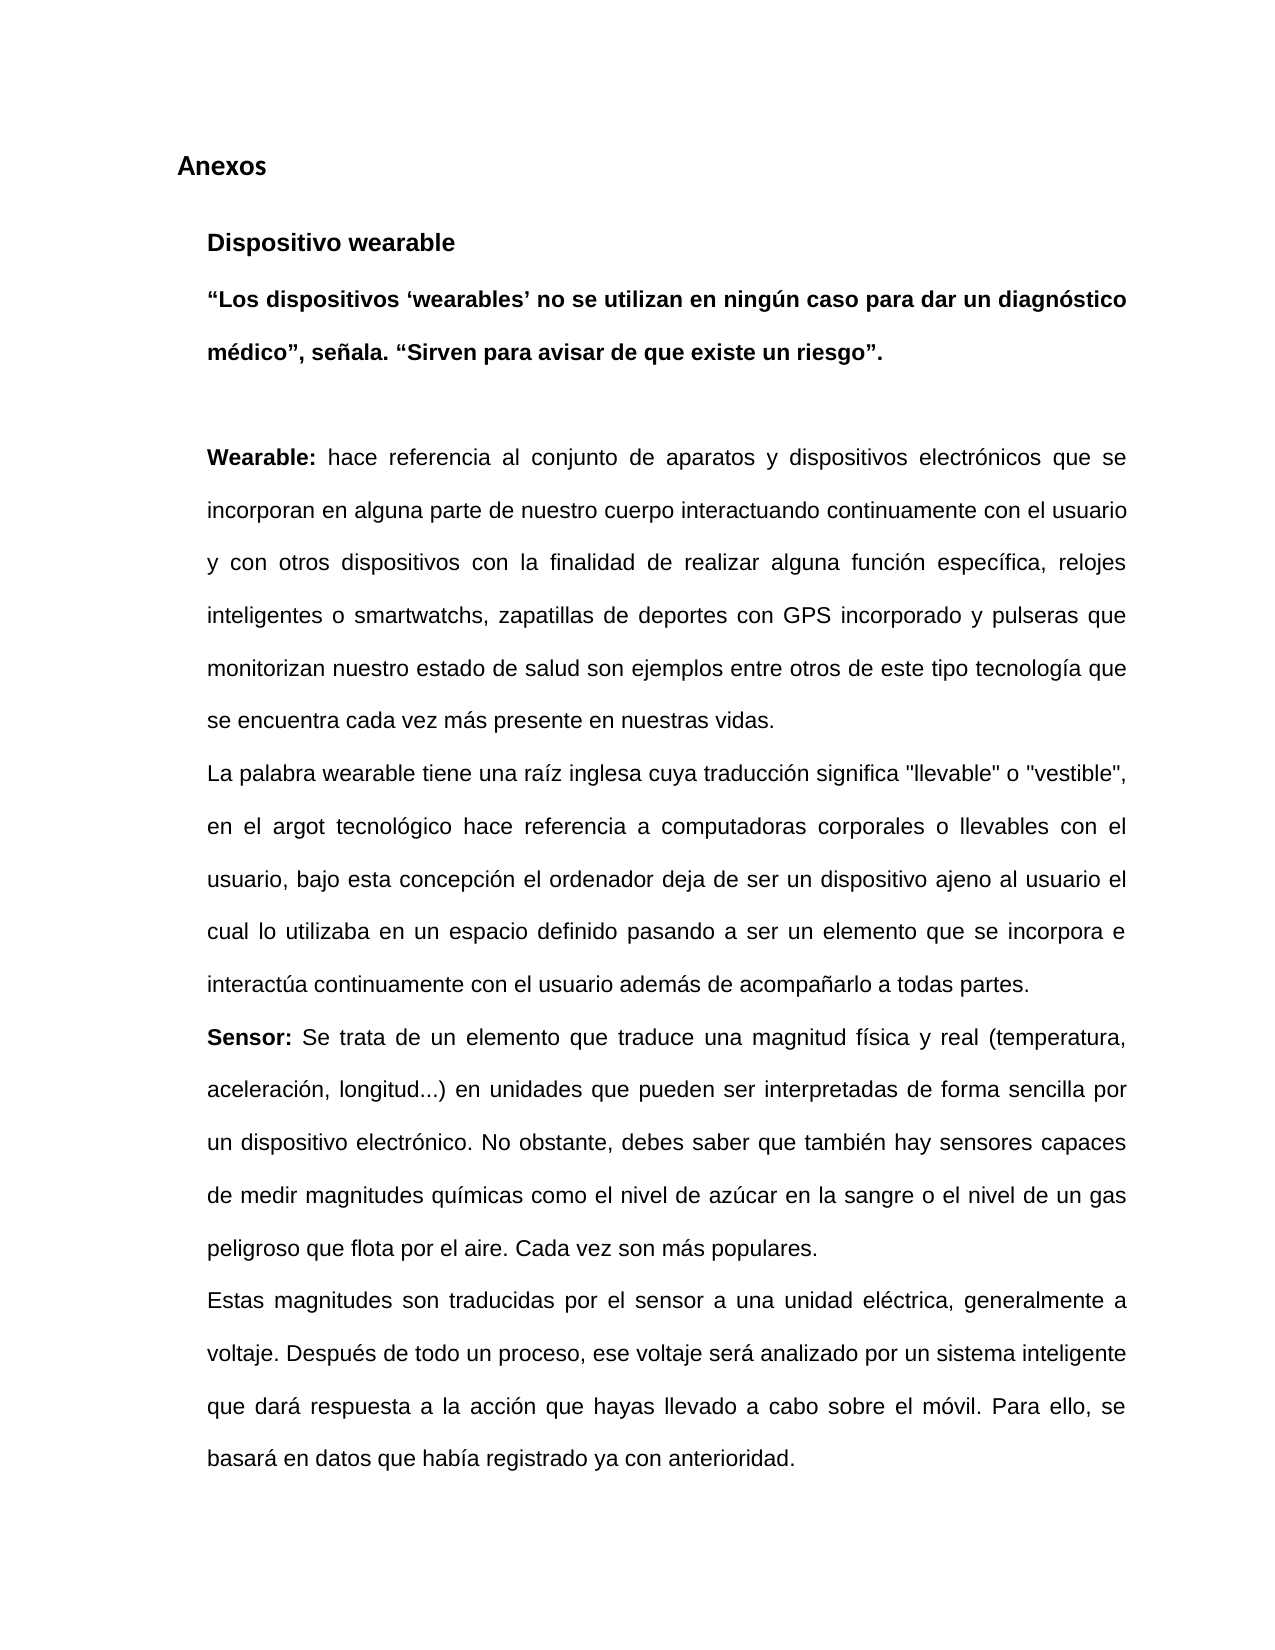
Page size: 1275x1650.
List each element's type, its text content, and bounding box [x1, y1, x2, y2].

text Dispositivo wearable [207, 228, 1120, 257]
text Wearable: hace referencia al conjunto de aparatos y dispositivos electrónicos que se incorporan en alguna parte de nuestro cuerpo interactuando continuamente con el usuario y con otros dispositivos con la finalidad de realizar alguna función específica, relojes inteligentes o smartwatchs, zapatillas de deportes con GPS incorporado y pulseras que monitorizan nuestro estado de salud son ejemplos entre otros de este tipo tecnología que se encuentra cada vez más presente en nuestras vidas. [207, 444, 1127, 734]
text La palabra wearable tiene una raíz inglesa cuya traducción significa "llevable" o "vestible", en el argot tecnológico hace referencia a computadoras corporales o llevables con el usuario, bajo esta concepción el ordenador deja de ser un dispositivo ajeno al usuario el cual lo utilizaba en un espacio definido pasando a ser un elemento que se incorpora e interactúa continuamente con el usuario además de acompañarlo a todas partes. [207, 760, 1127, 997]
text Sensor: Se trata de un elemento que traduce una magnitud física y real (temperatura, aceleración, longitud...) en unidades que pueden ser interpretadas de forma sencilla por un dispositivo electrónico. No obstante, debes saber que también hay sensores capaces de medir magnitudes químicas como el nivel de azúcar en la sangre o el nivel de un gas peligroso que flota por el aire. Cada vez son más populares. [207, 1024, 1127, 1261]
text Estas magnitudes son traducidas por el sensor a una unidad eléctrica, generalmente a voltaje. Después de todo un proceso, ese voltaje será analizado por un sistema inteligente que dará respuesta a la acción que hayas llevado a cabo sobre el móvil. Para ello, se basará en datos que había registrado ya con anterioridad. [207, 1287, 1127, 1472]
text “Los dispositivos ‘wearables’ no se utilizan en ningún caso para dar un diagnóstico médico”, señala. “Sirven para avisar de que existe un riesgo”. [207, 286, 1127, 365]
